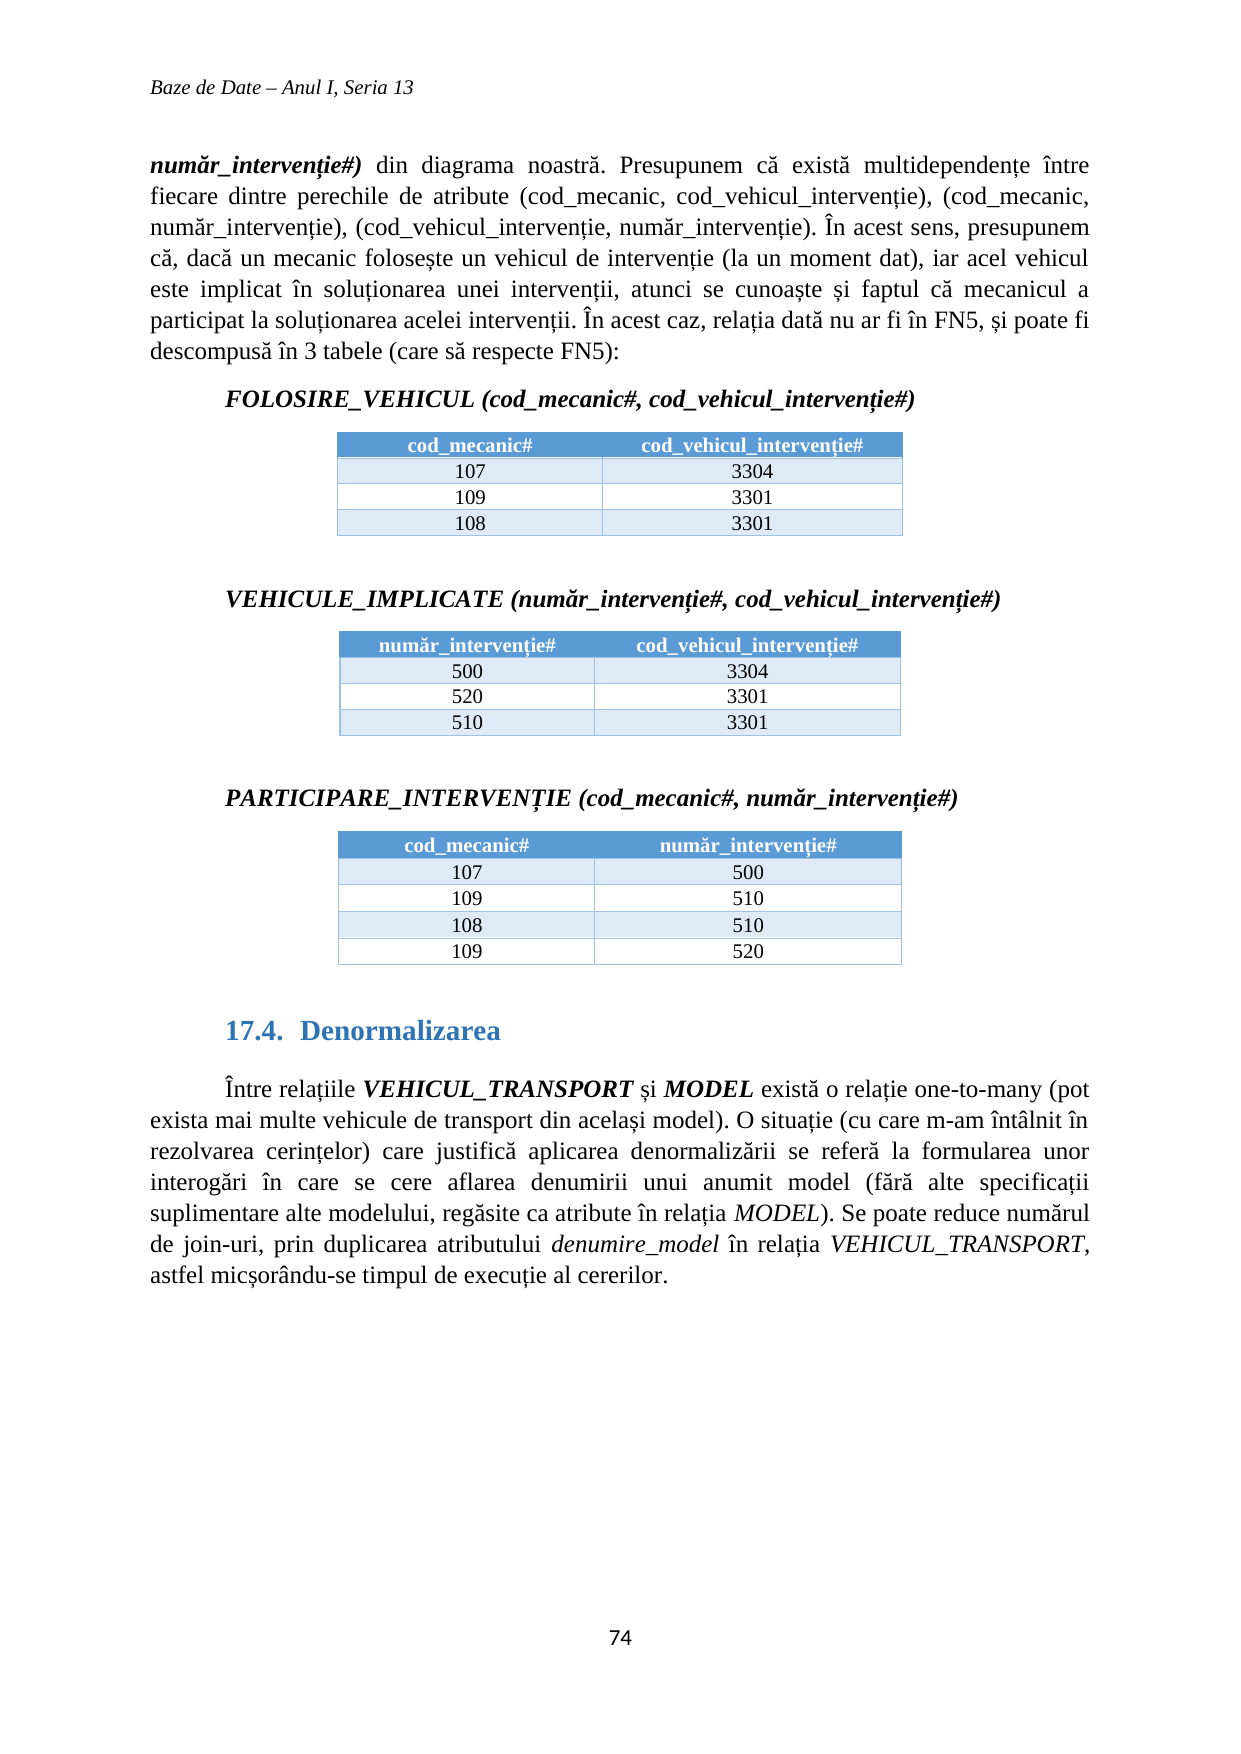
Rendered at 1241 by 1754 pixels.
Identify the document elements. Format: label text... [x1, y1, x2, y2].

table_cell 3304 [595, 658, 900, 683]
table_cell 107 [339, 859, 594, 884]
table_cell 107 [338, 459, 602, 483]
table_cell 500 [341, 658, 594, 683]
table_cell 3304 [603, 459, 902, 483]
table_cell 109 [338, 484, 602, 509]
text FOLOSIRE_VEHICUL (cod_mecanic#, cod_vehicul_intervenție#) [150, 384, 1090, 413]
text VEHICULE_IMPLICATE (număr_intervenție#, cod_vehicul_intervenție#) [150, 584, 1090, 612]
table_cell 109 [339, 939, 594, 964]
table_cell 500 [595, 859, 901, 884]
table_cell 510 [595, 912, 901, 937]
table_cell 520 [595, 939, 901, 964]
table_cell 510 [595, 885, 901, 911]
subtitle Denormalizarea [225, 1013, 1090, 1046]
table_header cod_vehicul_intervenție# [595, 633, 900, 657]
table_header cod_vehicul_intervenție# [603, 433, 902, 457]
table_cell 3301 [595, 710, 900, 735]
table_cell 109 [339, 885, 594, 911]
table_header cod_mecanic# [338, 433, 602, 457]
table_cell 108 [338, 510, 602, 535]
table_cell 108 [339, 912, 594, 937]
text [150, 150, 1090, 365]
table_cell 510 [341, 710, 594, 735]
text Între relațiile VEHICUL_TRANSPORT și MODEL există o relație one-to-many (pot exista mai multe vehicule de transport din același model). O situație (cu care m-am întâlnit în rezolvarea cerințelor) care justifică aplicarea denormalizării se referă la formularea unor interogări în care se cere aflarea denumirii unui anumit model (fără alte specificații suplimentare alte modelului, regăsite ca atribute în relația MODEL). Se poate reduce numărul de join-uri, prin duplicarea atributului denumire_model în relația VEHICUL_TRANSPORT, astfel micșorându-se timpul de execuție al cererilor. [150, 1074, 1090, 1289]
table_cell 520 [341, 684, 594, 709]
table_cell 3301 [595, 684, 900, 709]
table_cell 3301 [603, 510, 902, 535]
text PARTICIPARE_INTERVENȚIE (cod_mecanic#, număr_intervenție#) [150, 783, 1090, 812]
table_cell 3301 [603, 484, 902, 509]
table_header cod_mecanic# [339, 832, 594, 858]
table_header număr_intervenție# [341, 633, 594, 657]
table_header număr_intervenție# [595, 832, 901, 858]
